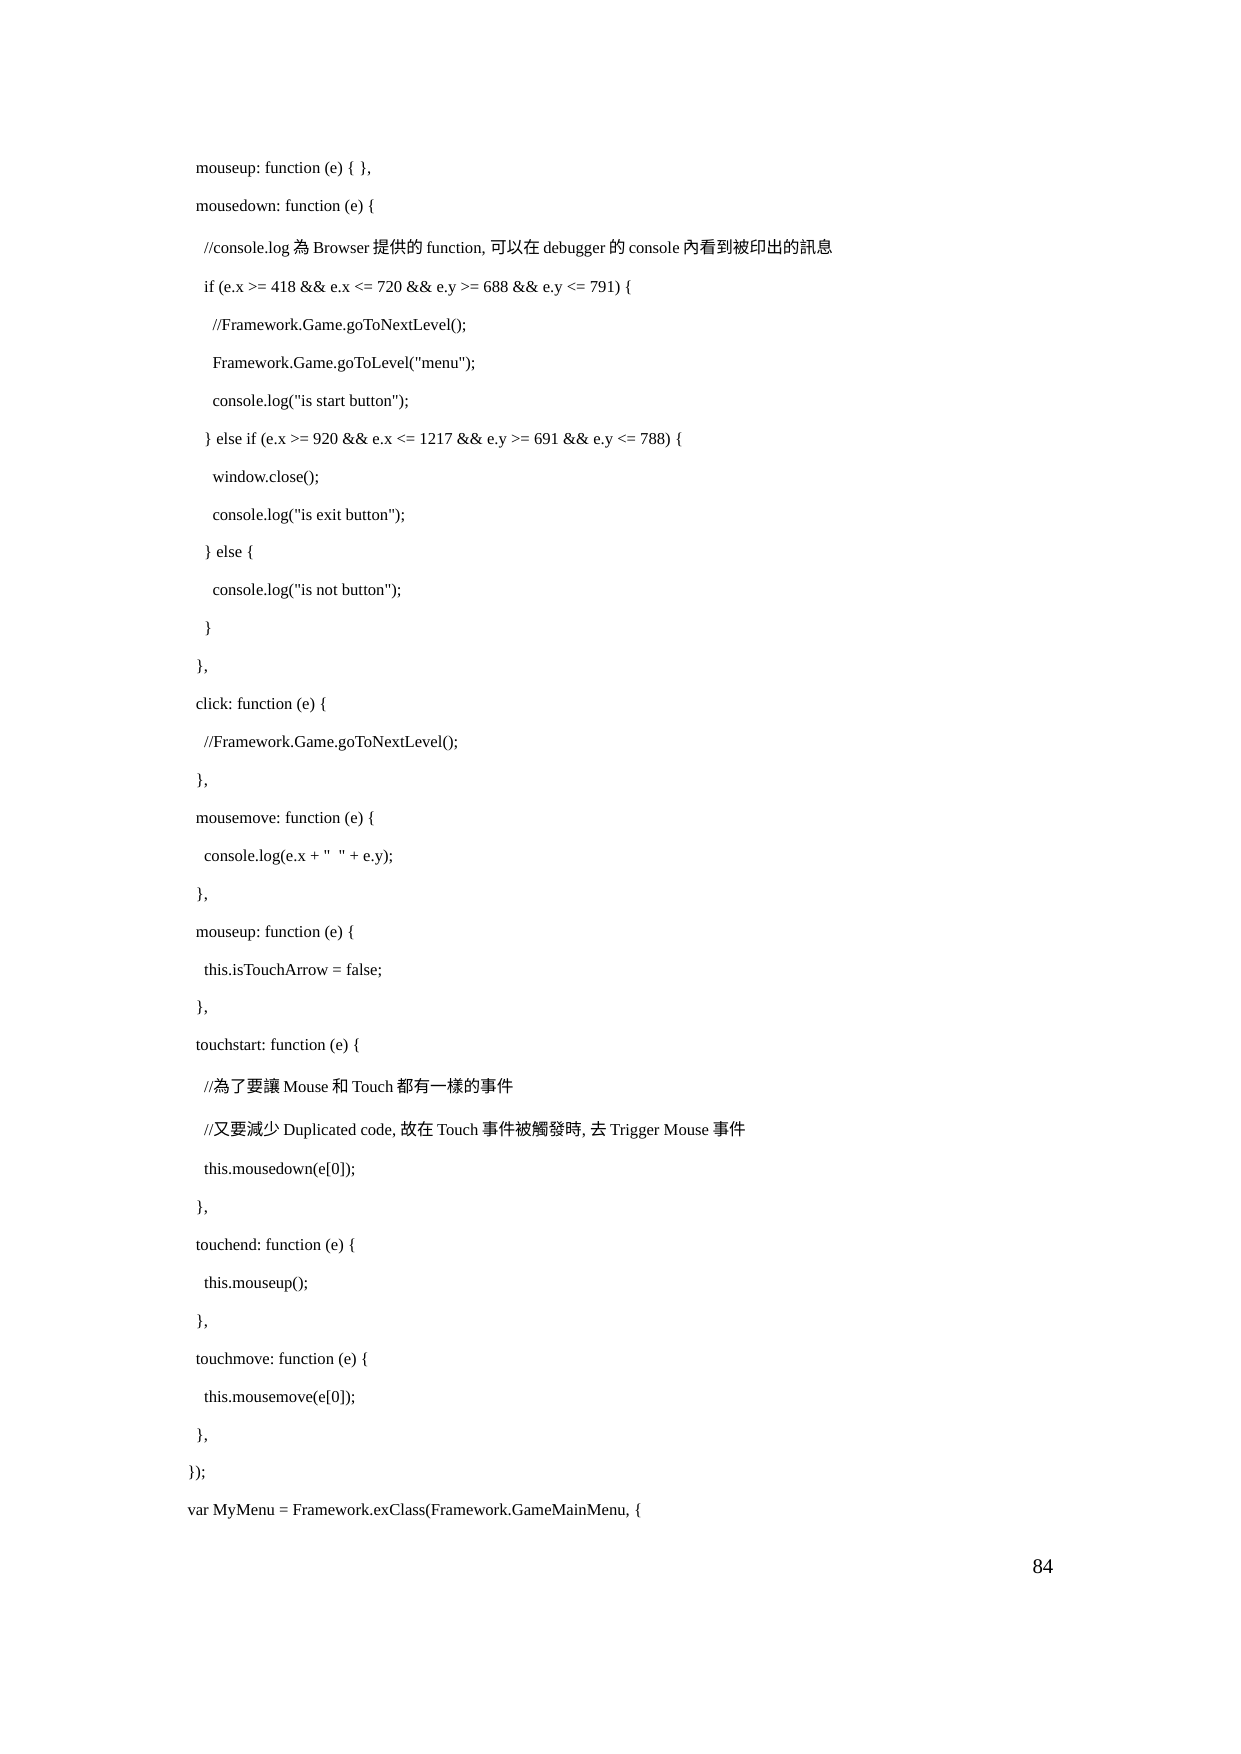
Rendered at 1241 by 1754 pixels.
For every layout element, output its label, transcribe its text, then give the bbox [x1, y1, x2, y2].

text }, [187, 1424, 1053, 1443]
text touchmove: function (e) { [187, 1348, 1053, 1368]
text }, [187, 770, 1053, 789]
text }); [187, 1462, 1053, 1481]
text //Framework.Game.goToNextLevel(); [187, 732, 1053, 751]
text console.log("is not button"); [187, 580, 1053, 599]
text this.mouseup(); [187, 1273, 1053, 1292]
text touchstart: function (e) { [187, 1035, 1053, 1054]
text var MyMenu = Framework.exClass(Framework.GameMainMenu, { [187, 1500, 1053, 1519]
text touchend: function (e) { [187, 1235, 1053, 1254]
text Framework.Game.goToLevel("menu"); [187, 353, 1053, 372]
text //console.log為Browser提供的function, 可以在debugger的console內看到被印出的訊息 [187, 234, 1053, 258]
text if (e.x >= 418 && e.x <= 720 && e.y >= 688 && e.y <= 791) { [187, 277, 1053, 296]
text }, [187, 1311, 1053, 1330]
text mousedown: function (e) { [187, 196, 1053, 215]
text mousemove: function (e) { [187, 808, 1053, 827]
text console.log("is exit button"); [187, 504, 1053, 523]
text this.isTouchArrow = false; [187, 959, 1053, 978]
text }, [187, 1197, 1053, 1216]
text }, [187, 656, 1053, 675]
text //Framework.Game.goToNextLevel(); [187, 315, 1053, 334]
text this.mousedown(e[0]); [187, 1159, 1053, 1178]
text console.log(e.x + " " + e.y); [187, 846, 1053, 865]
text mouseup: function (e) { }, [187, 158, 1053, 177]
text }, [187, 883, 1053, 903]
text mouseup: function (e) { [187, 921, 1053, 941]
text } else if (e.x >= 920 && e.x <= 1217 && e.y >= 691 && e.y <= 788) { [187, 428, 1053, 448]
text //為了要讓Mouse和Touch都有一樣的事件 [187, 1073, 1053, 1097]
text window.close(); [187, 466, 1053, 486]
text } else { [187, 542, 1053, 561]
text } [187, 618, 1053, 637]
text click: function (e) { [187, 694, 1053, 713]
text //又要減少Duplicated code, 故在Touch事件被觸發時, 去Trigger Mouse事件 [187, 1116, 1053, 1140]
text console.log("is start button"); [187, 391, 1053, 410]
text }, [187, 997, 1053, 1016]
text this.mousemove(e[0]); [187, 1386, 1053, 1406]
